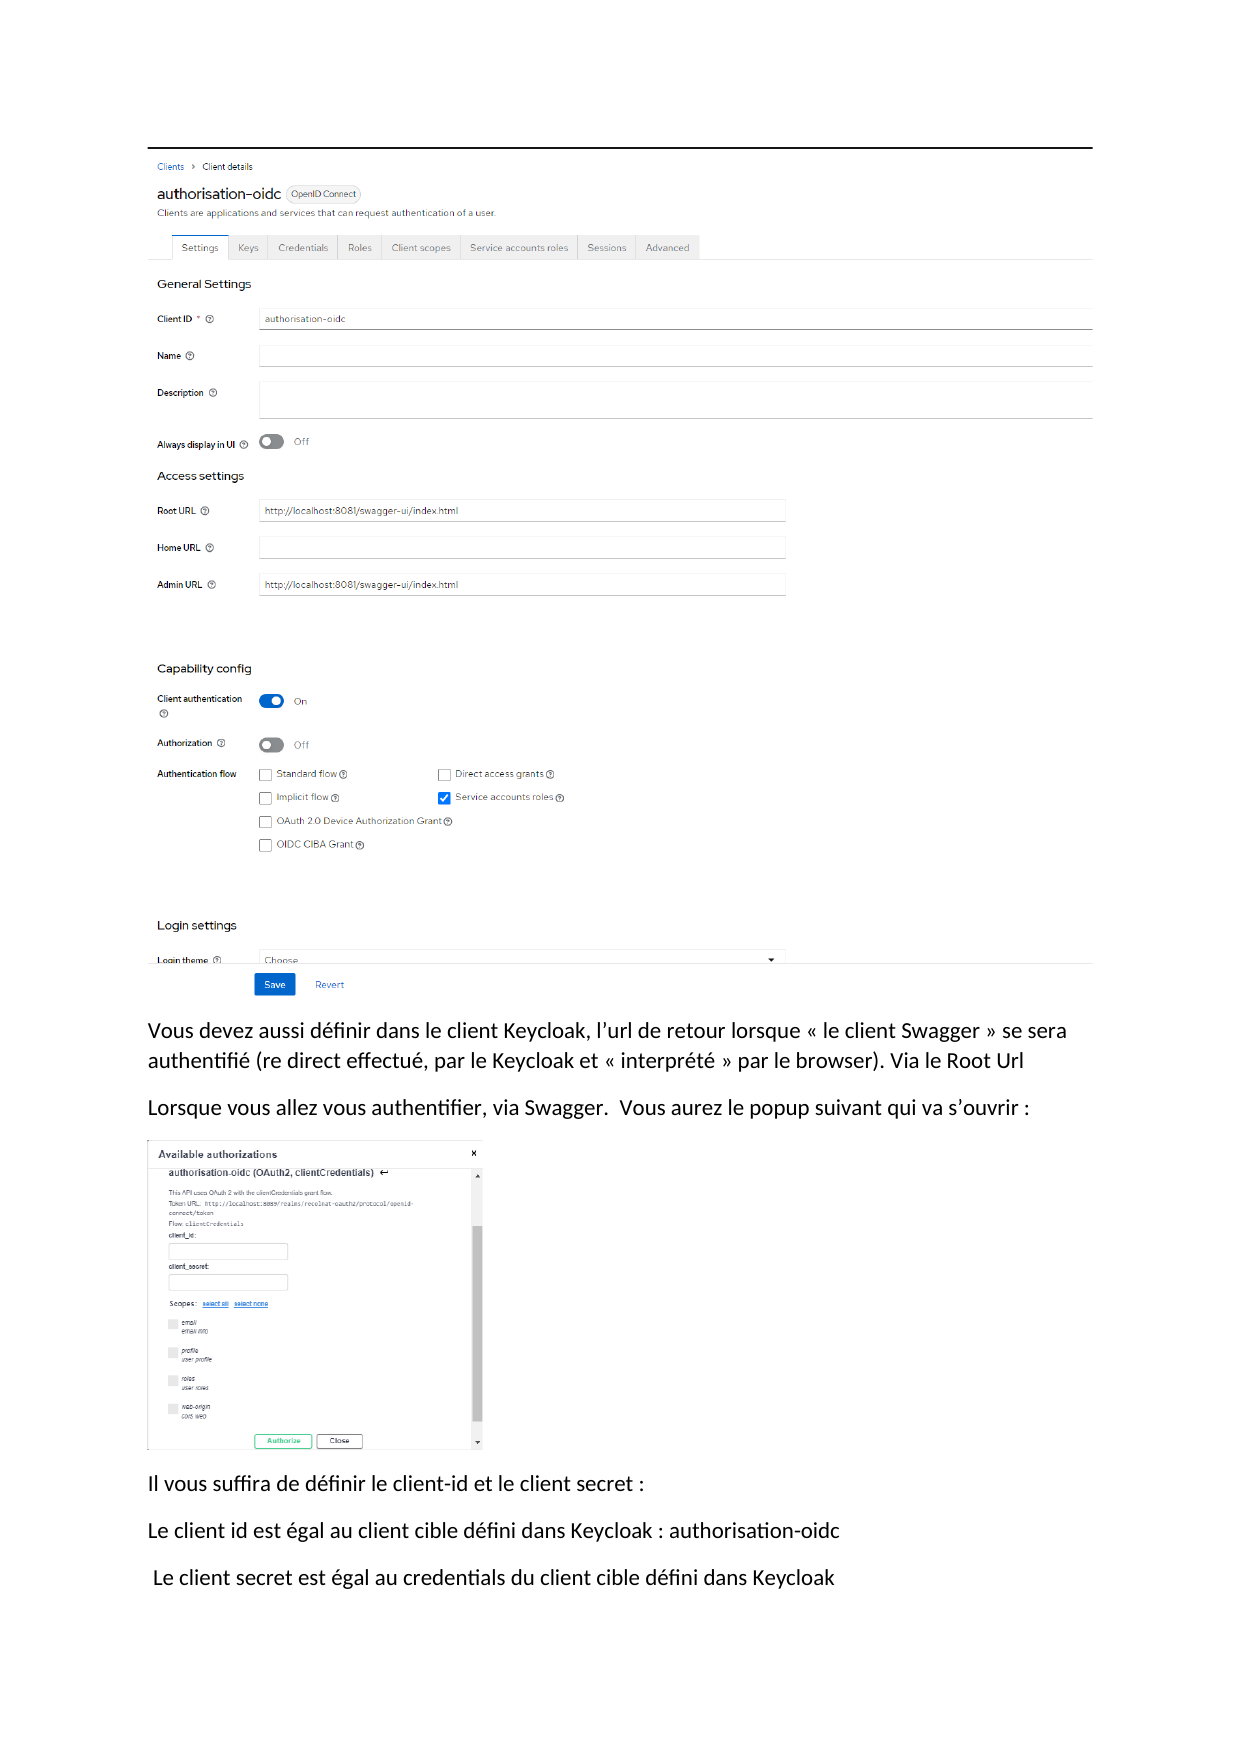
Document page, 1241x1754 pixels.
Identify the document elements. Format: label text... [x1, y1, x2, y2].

text Le client id est égal au client cible défini dans Keycloak : authorisation-oidc [148, 1516, 1093, 1544]
text Le client secret est égal au credentials du client cible défini dans Keycloak [148, 1563, 1093, 1591]
picture [147, 147, 1093, 998]
picture [147, 1140, 483, 1450]
text Lorsque vous allez vous authentifier, via Swagger. Vous aurez le popup suivant qui va s’ouvrir : [148, 1093, 1093, 1121]
text Il vous suffira de définir le client-id et le client secret : [148, 1469, 1093, 1497]
text Vous devez aussi définir dans le client Keycloak, l’url de retour lorsque « le client Swagger » se sera authentifié (re direct effectué, par le Keycloak et « interprété » par le browser). Via le Root Url [148, 1016, 1093, 1074]
